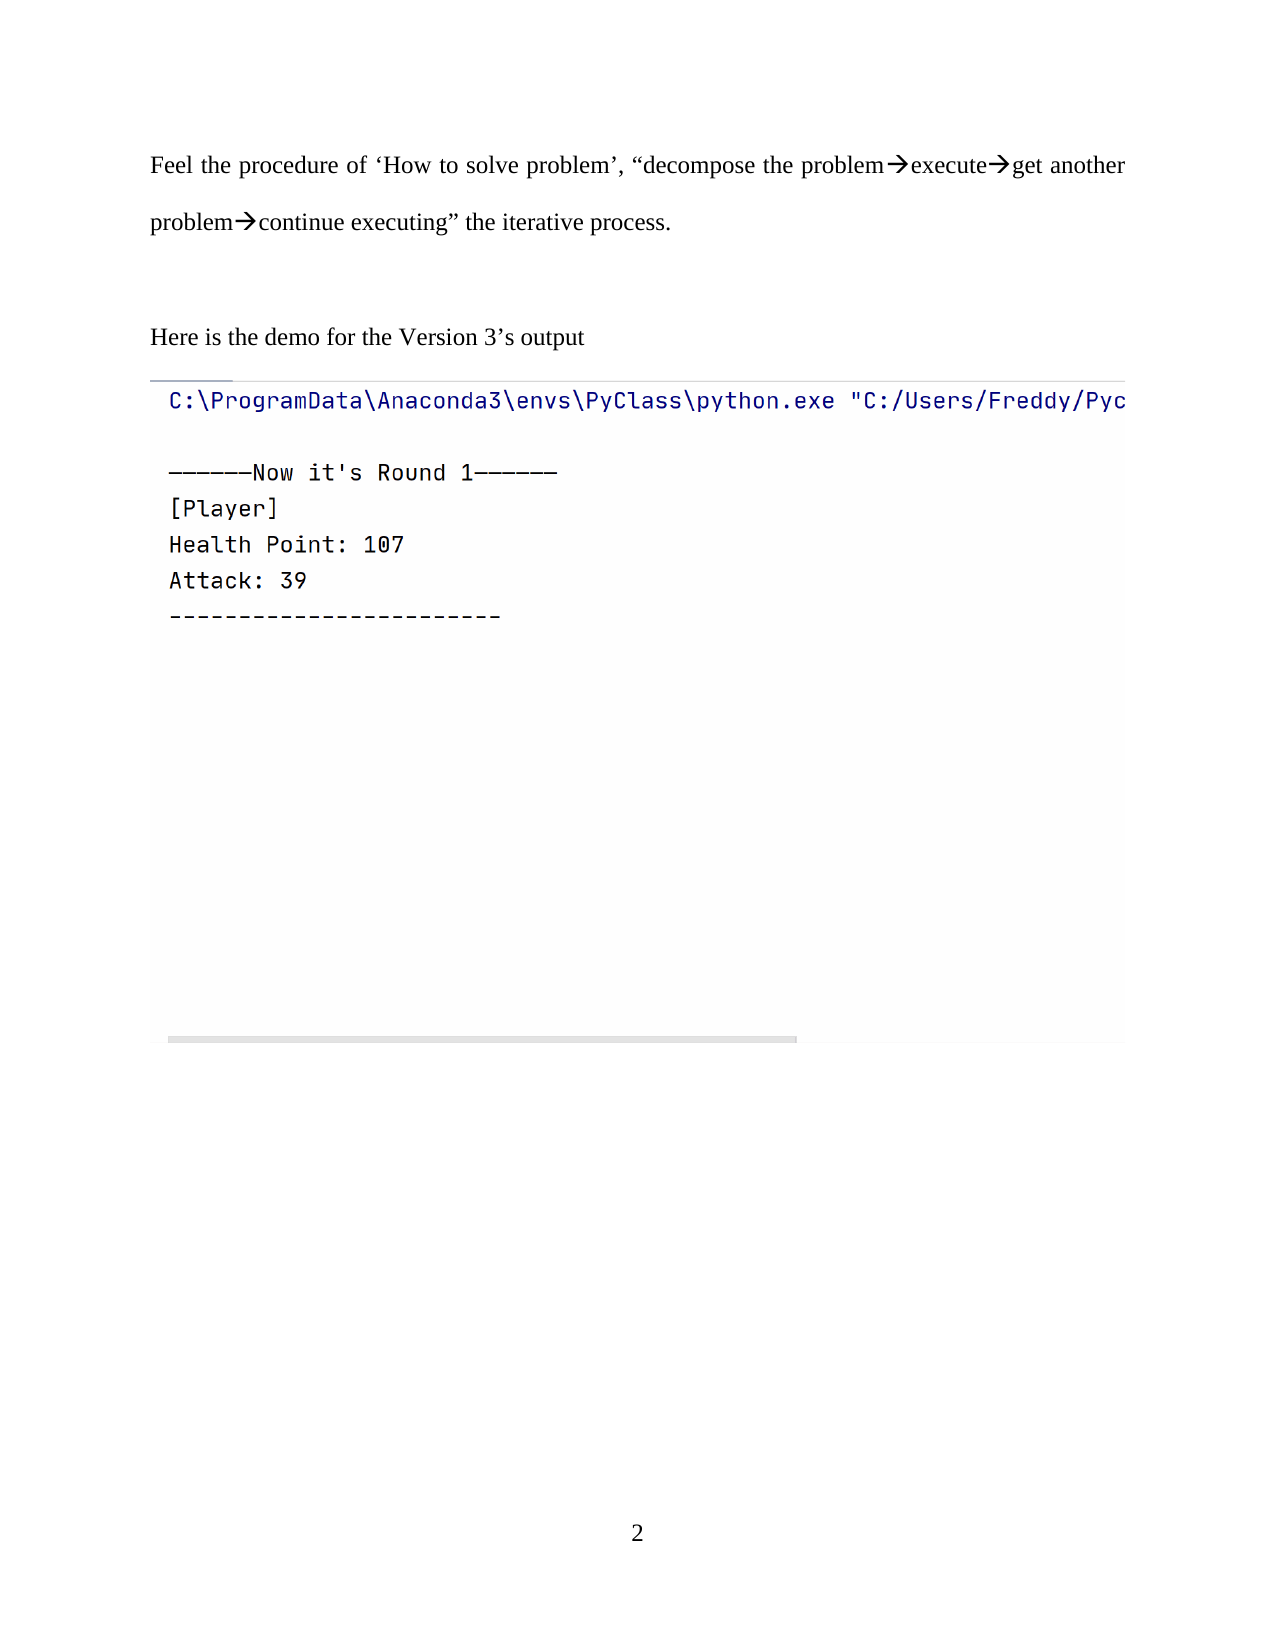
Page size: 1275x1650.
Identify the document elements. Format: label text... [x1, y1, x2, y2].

picture [150, 380, 1125, 1043]
text Feel the procedure of ‘How to solve problem’, “decompose the problemexecuteget another problemcontinue executing” the iterative process. [150, 150, 1125, 236]
text Here is the demo for the Version 3’s output [150, 322, 1125, 351]
